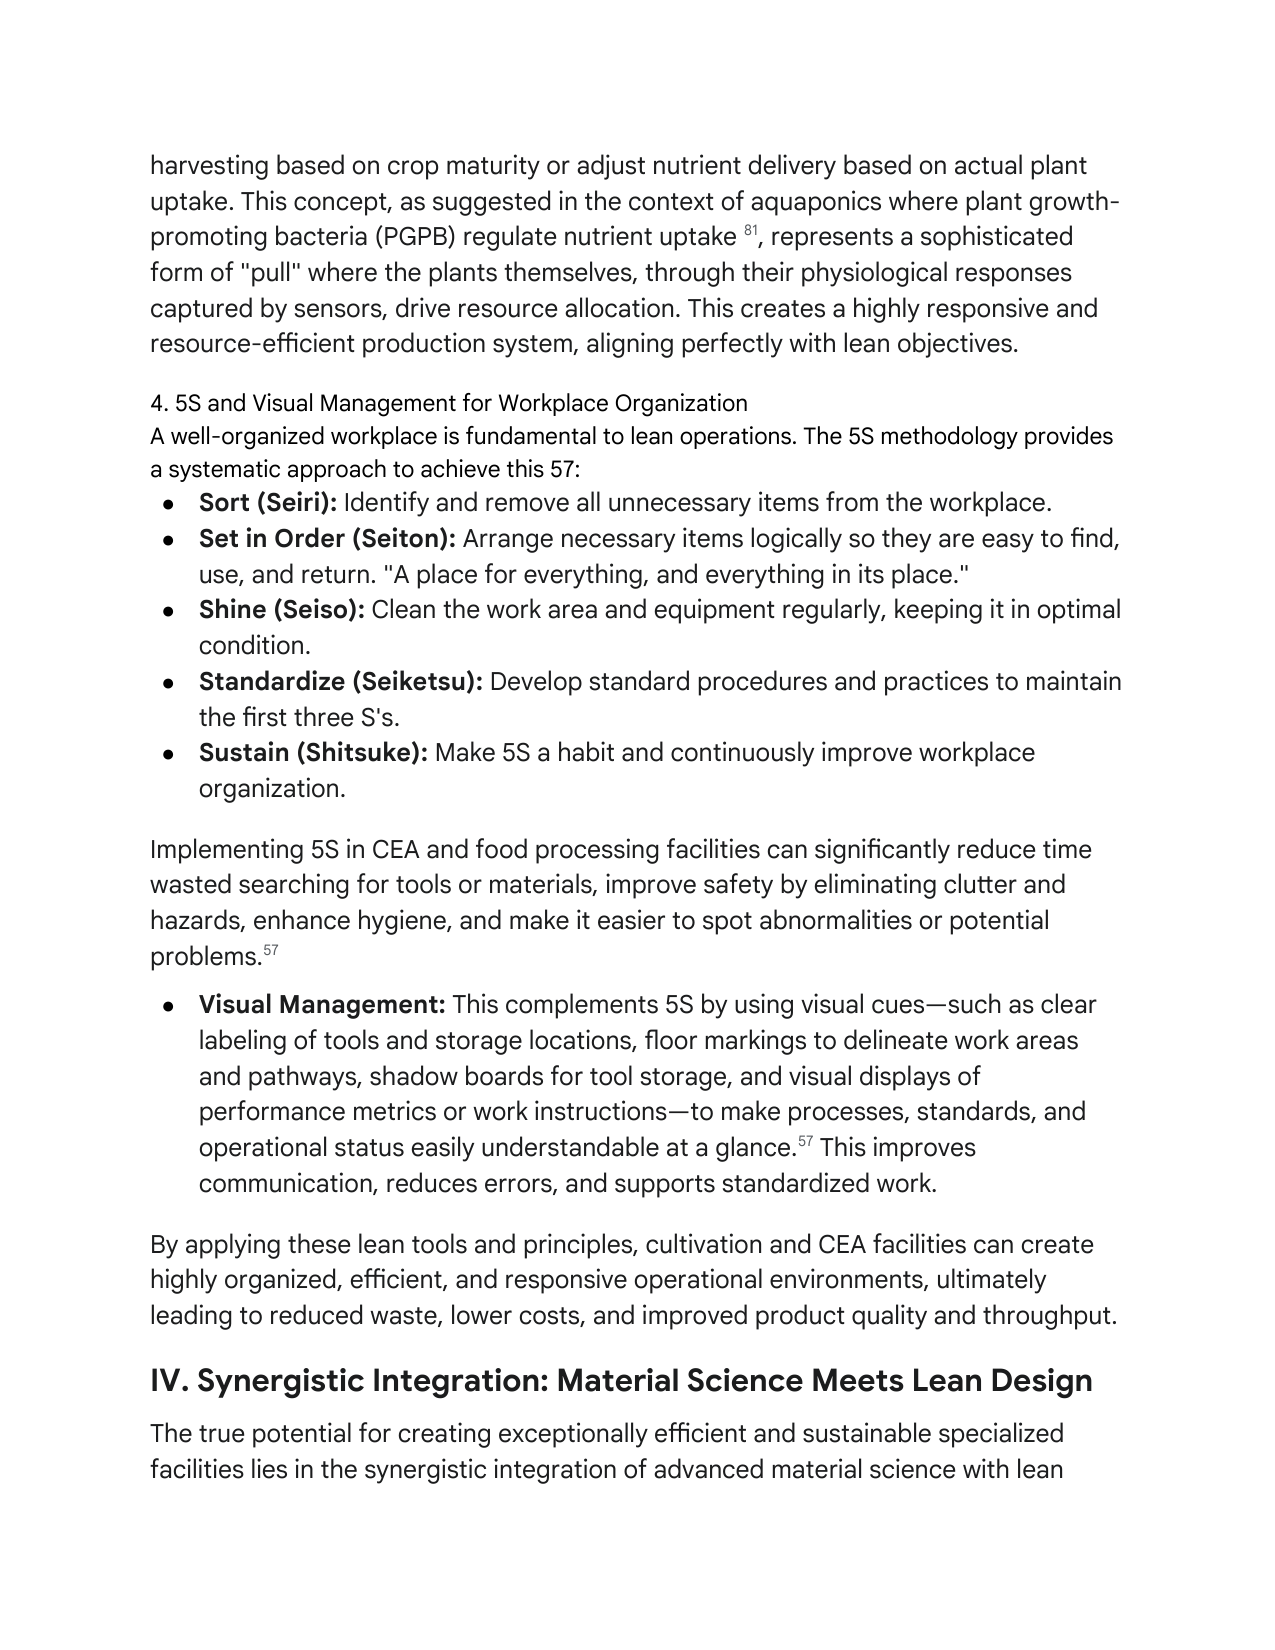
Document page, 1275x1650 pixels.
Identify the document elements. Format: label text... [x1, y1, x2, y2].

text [150, 1418, 1125, 1485]
list Sort (Seiri): Identify and remove all unnecessary items from the workplace. [161, 487, 1125, 519]
list Visual Management: This complements 5S by using visual cues—such as clear labeling of tools and storage locations, floor markings to delineate work areas and pathways, shadow boards for tool storage, and visual displays of performance metrics or work instructions—to make processes, standards, and operational status easily understandable at a glance.57 This improves communication, reduces errors, and supports standardized work. [161, 989, 1125, 1199]
text A well-organized workplace is fundamental to lean operations. The 5S methodology provides a systematic approach to achieve this 57: [150, 422, 1125, 483]
list Shine (Seiso): Clean the work area and equipment regularly, keeping it in optimal condition. [161, 595, 1125, 662]
subtitle IV. Synergistic Integration: Material Science Meets Lean Design [150, 1361, 1125, 1400]
list Standardize (Seiketsu): Develop standard procedures and practices to maintain the first three S's. [161, 666, 1125, 733]
text By applying these lean tools and principles, cultivation and CEA facilities can create highly organized, efficient, and responsive operational environments, ultimately leading to reduced waste, lower costs, and improved product quality and throughput. [150, 1229, 1125, 1332]
text Implementing 5S in CEA and food processing facilities can significantly reduce time wasted searching for tools or materials, improve safety by eliminating clutter and hazards, enhance hygiene, and make it easier to spot abnormalities or potential problems.57 [150, 834, 1125, 973]
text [150, 150, 1125, 360]
list Set in Order (Seiton): Arrange necessary items logically so they are easy to find, use, and return. "A place for everything, and everything in its place." [161, 523, 1125, 590]
text 4. 5S and Visual Management for Workplace Organization [150, 389, 1125, 418]
list Sustain (Shitsuke): Make 5S a habit and continuously improve workplace organization. [161, 738, 1125, 805]
